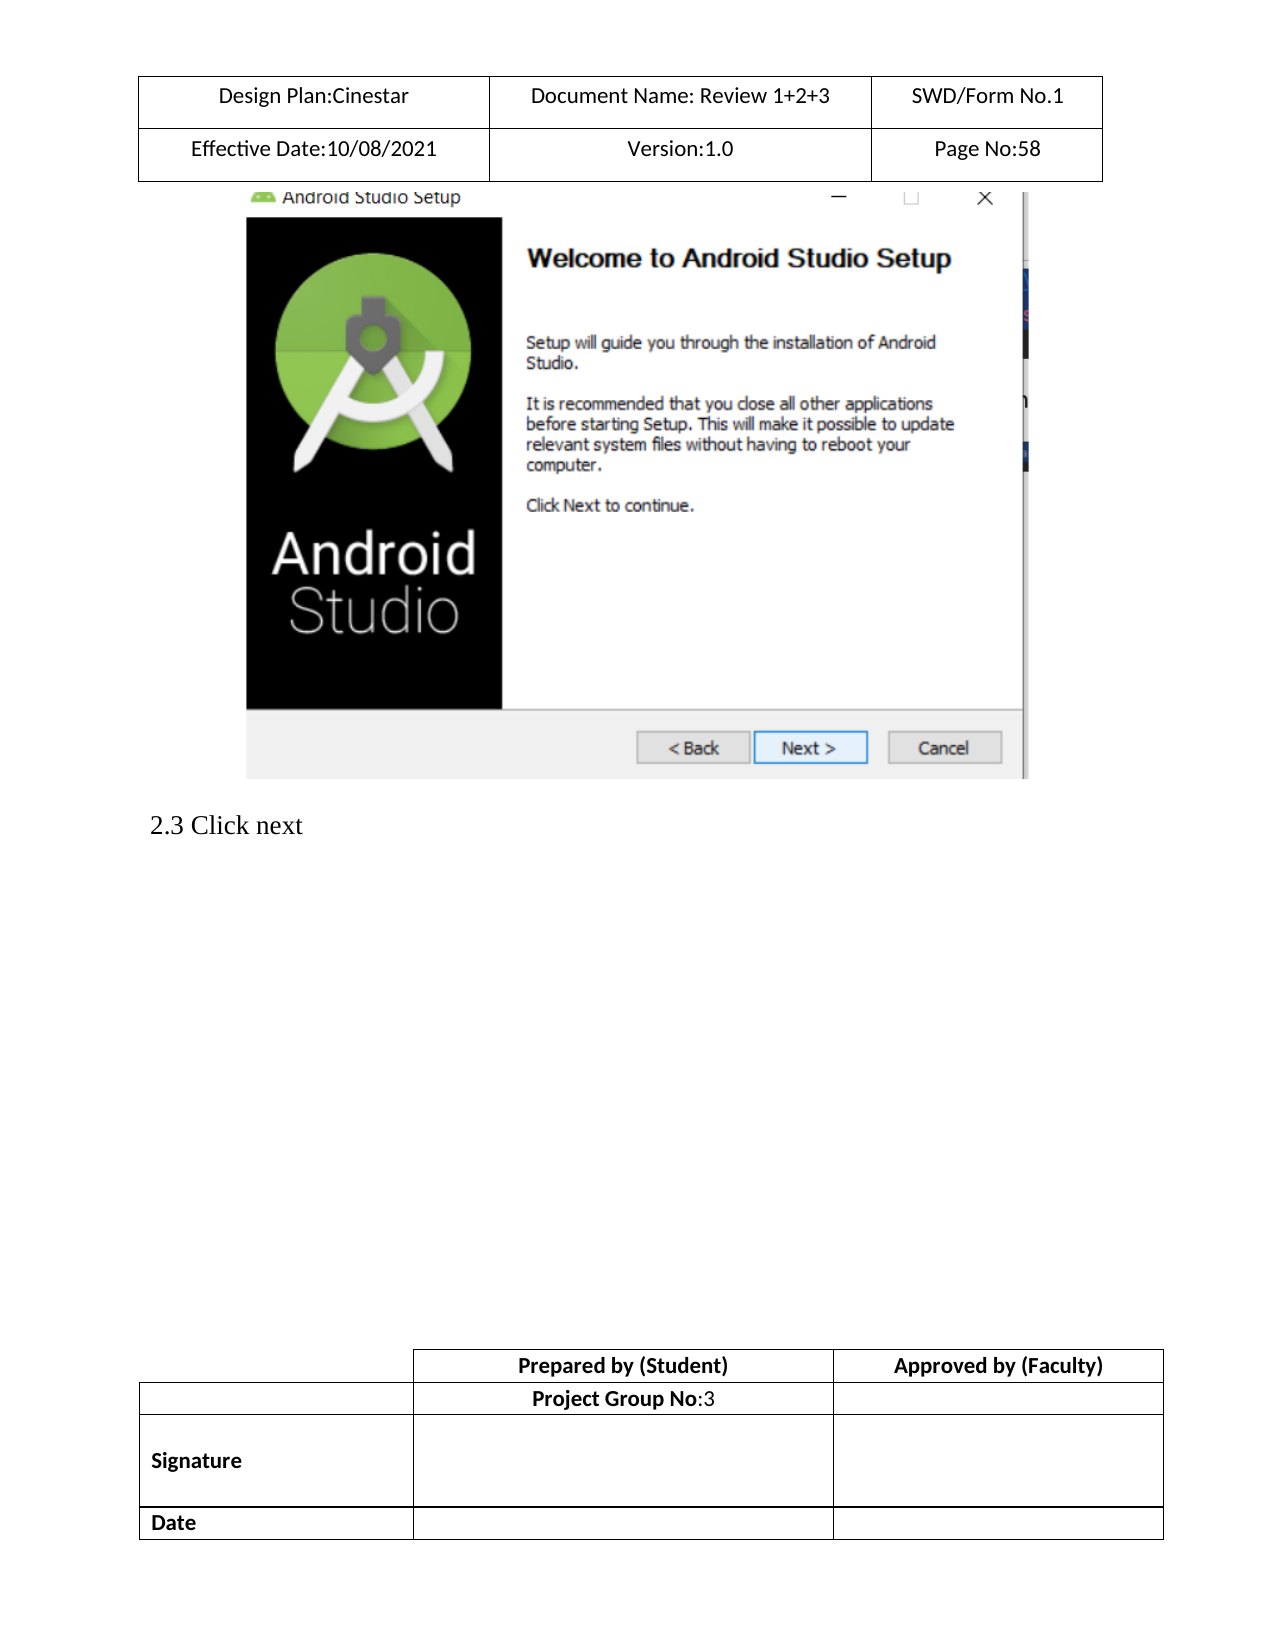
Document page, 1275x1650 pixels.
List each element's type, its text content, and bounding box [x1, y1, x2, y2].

picture [246, 192, 1029, 779]
text 2.3 Click next [150, 809, 1125, 840]
